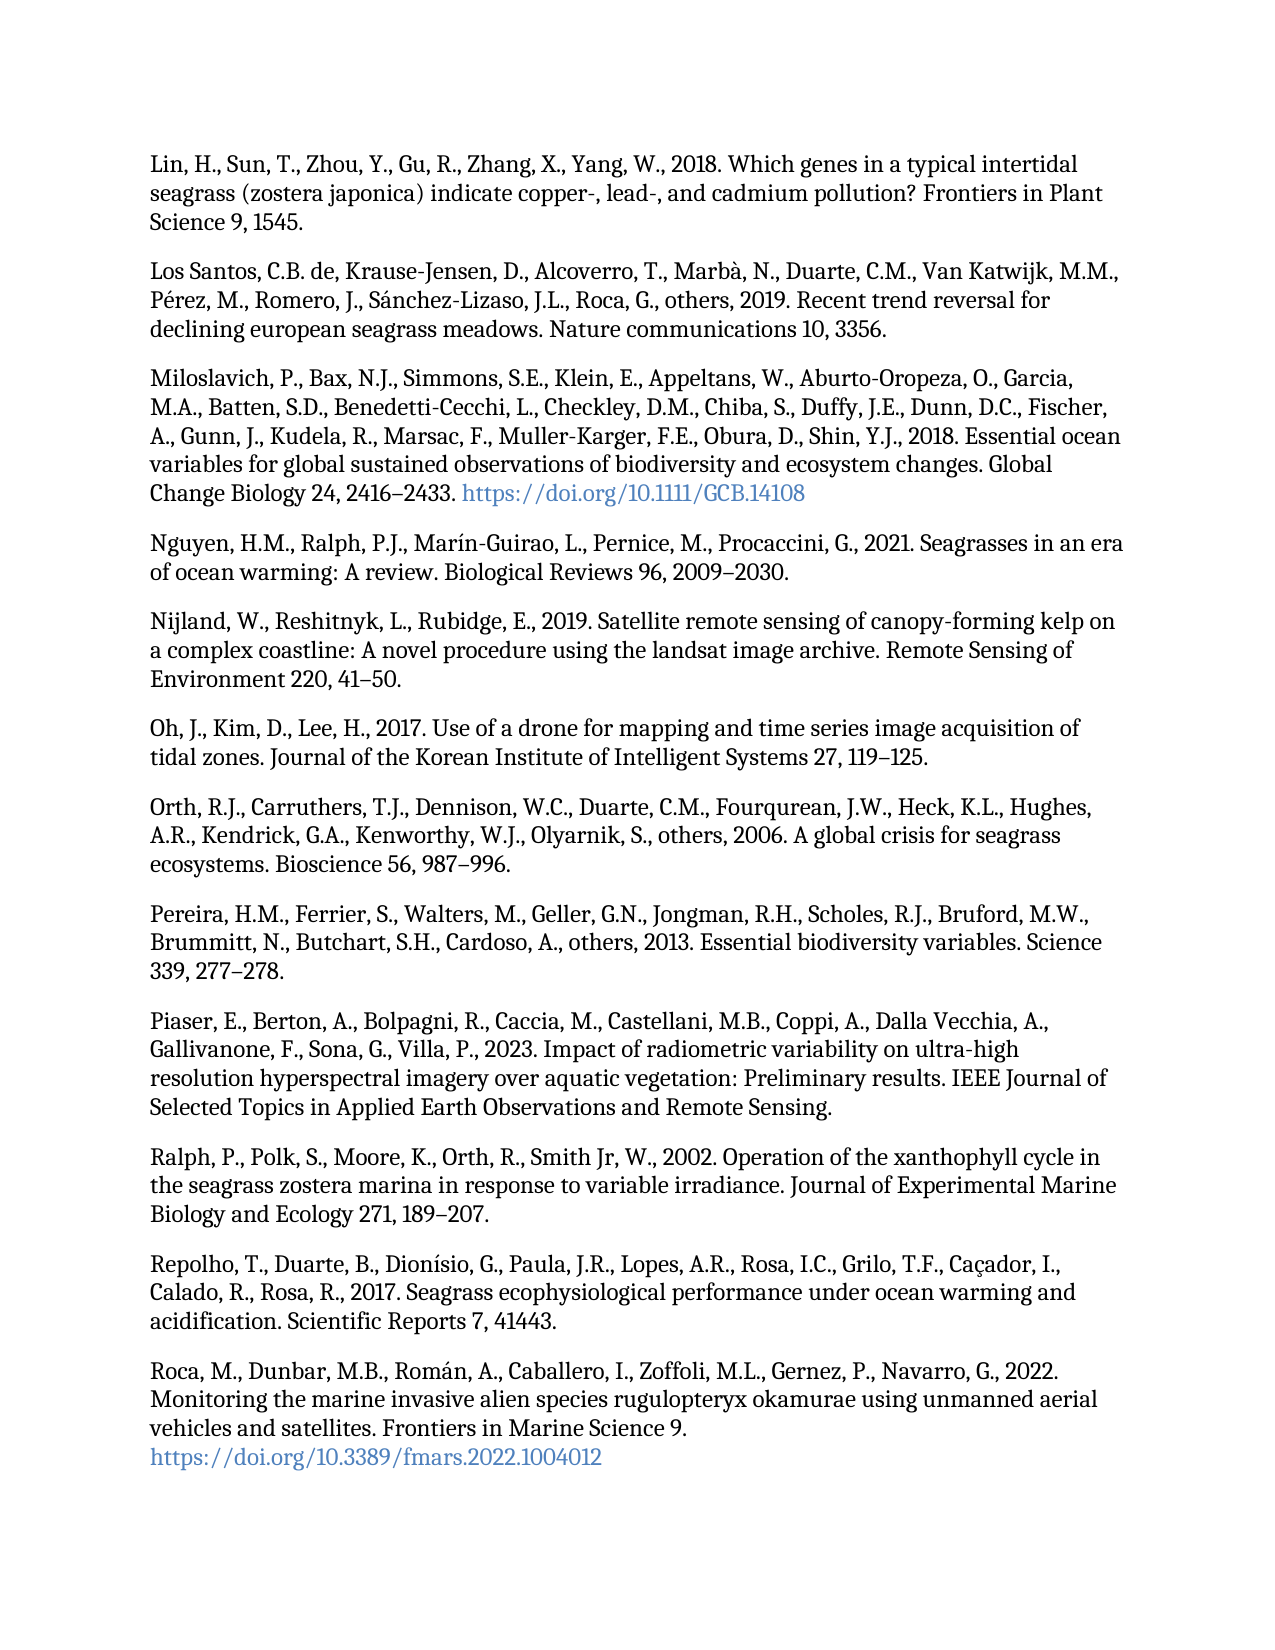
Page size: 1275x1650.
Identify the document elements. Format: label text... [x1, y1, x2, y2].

text Nijland, W., Reshitnyk, L., Rubidge, E., 2019. Satellite remote sensing of canopy-forming kelp on a complex coastline: A novel procedure using the landsat image archive. Remote Sensing of Environment 220, 41–50. [150, 607, 1125, 693]
text Los Santos, C.B. de, Krause-Jensen, D., Alcoverro, T., Marbà, N., Duarte, C.M., Van Katwijk, M.M., Pérez, M., Romero, J., Sánchez-Lizaso, J.L., Roca, G., others, 2019. Recent trend reversal for declining european seagrass meadows. Nature communications 10, 3356. [150, 257, 1125, 343]
text Repolho, T., Duarte, B., Dionı́sio, G., Paula, J.R., Lopes, A.R., Rosa, I.C., Grilo, T.F., Caçador, I., Calado, R., Rosa, R., 2017. Seagrass ecophysiological performance under ocean warming and acidification. Scientific Reports 7, 41443. [150, 1249, 1125, 1336]
text Orth, R.J., Carruthers, T.J., Dennison, W.C., Duarte, C.M., Fourqurean, J.W., Heck, K.L., Hughes, A.R., Kendrick, G.A., Kenworthy, W.J., Olyarnik, S., others, 2006. A global crisis for seagrass ecosystems. Bioscience 56, 987–996. [150, 792, 1125, 879]
text Ralph, P., Polk, S., Moore, K., Orth, R., Smith Jr, W., 2002. Operation of the xanthophyll cycle in the seagrass zostera marina in response to variable irradiance. Journal of Experimental Marine Biology and Ecology 271, 189–207. [150, 1142, 1125, 1229]
text Roca, M., Dunbar, M.B., Román, A., Caballero, I., Zoffoli, M.L., Gernez, P., Navarro, G., 2022. Monitoring the marine invasive alien species rugulopteryx okamurae using unmanned aerial vehicles and satellites. Frontiers in Marine Science 9. https://doi.org/10.3389/fmars.2022.1004012 [150, 1357, 1125, 1472]
text Nguyen, H.M., Ralph, P.J., Marı́n-Guirao, L., Pernice, M., Procaccini, G., 2021. Seagrasses in an era of ocean warming: A review. Biological Reviews 96, 2009–2030. [150, 529, 1125, 586]
text Lin, H., Sun, T., Zhou, Y., Gu, R., Zhang, X., Yang, W., 2018. Which genes in a typical intertidal seagrass (zostera japonica) indicate copper-, lead-, and cadmium pollution? Frontiers in Plant Science 9, 1545. [150, 150, 1125, 236]
text Oh, J., Kim, D., Lee, H., 2017. Use of a drone for mapping and time series image acquisition of tidal zones. Journal of the Korean Institute of Intelligent Systems 27, 119–125. [150, 714, 1125, 772]
text Piaser, E., Berton, A., Bolpagni, R., Caccia, M., Castellani, M.B., Coppi, A., Dalla Vecchia, A., Gallivanone, F., Sona, G., Villa, P., 2023. Impact of radiometric variability on ultra-high resolution hyperspectral imagery over aquatic vegetation: Preliminary results. IEEE Journal of Selected Topics in Applied Earth Observations and Remote Sensing. [150, 1007, 1125, 1122]
text Miloslavich, P., Bax, N.J., Simmons, S.E., Klein, E., Appeltans, W., Aburto-Oropeza, O., Garcia, M.A., Batten, S.D., Benedetti-Cecchi, L., Checkley, D.M., Chiba, S., Duffy, J.E., Dunn, D.C., Fischer, A., Gunn, J., Kudela, R., Marsac, F., Muller-Karger, F.E., Obura, D., Shin, Y.J., 2018. Essential ocean variables for global sustained observations of biodiversity and ecosystem changes. Global Change Biology 24, 2416–2433. https://doi.org/10.1111/GCB.14108 [150, 364, 1125, 508]
text Pereira, H.M., Ferrier, S., Walters, M., Geller, G.N., Jongman, R.H., Scholes, R.J., Bruford, M.W., Brummitt, N., Butchart, S.H., Cardoso, A., others, 2013. Essential biodiversity variables. Science 339, 277–278. [150, 899, 1125, 986]
